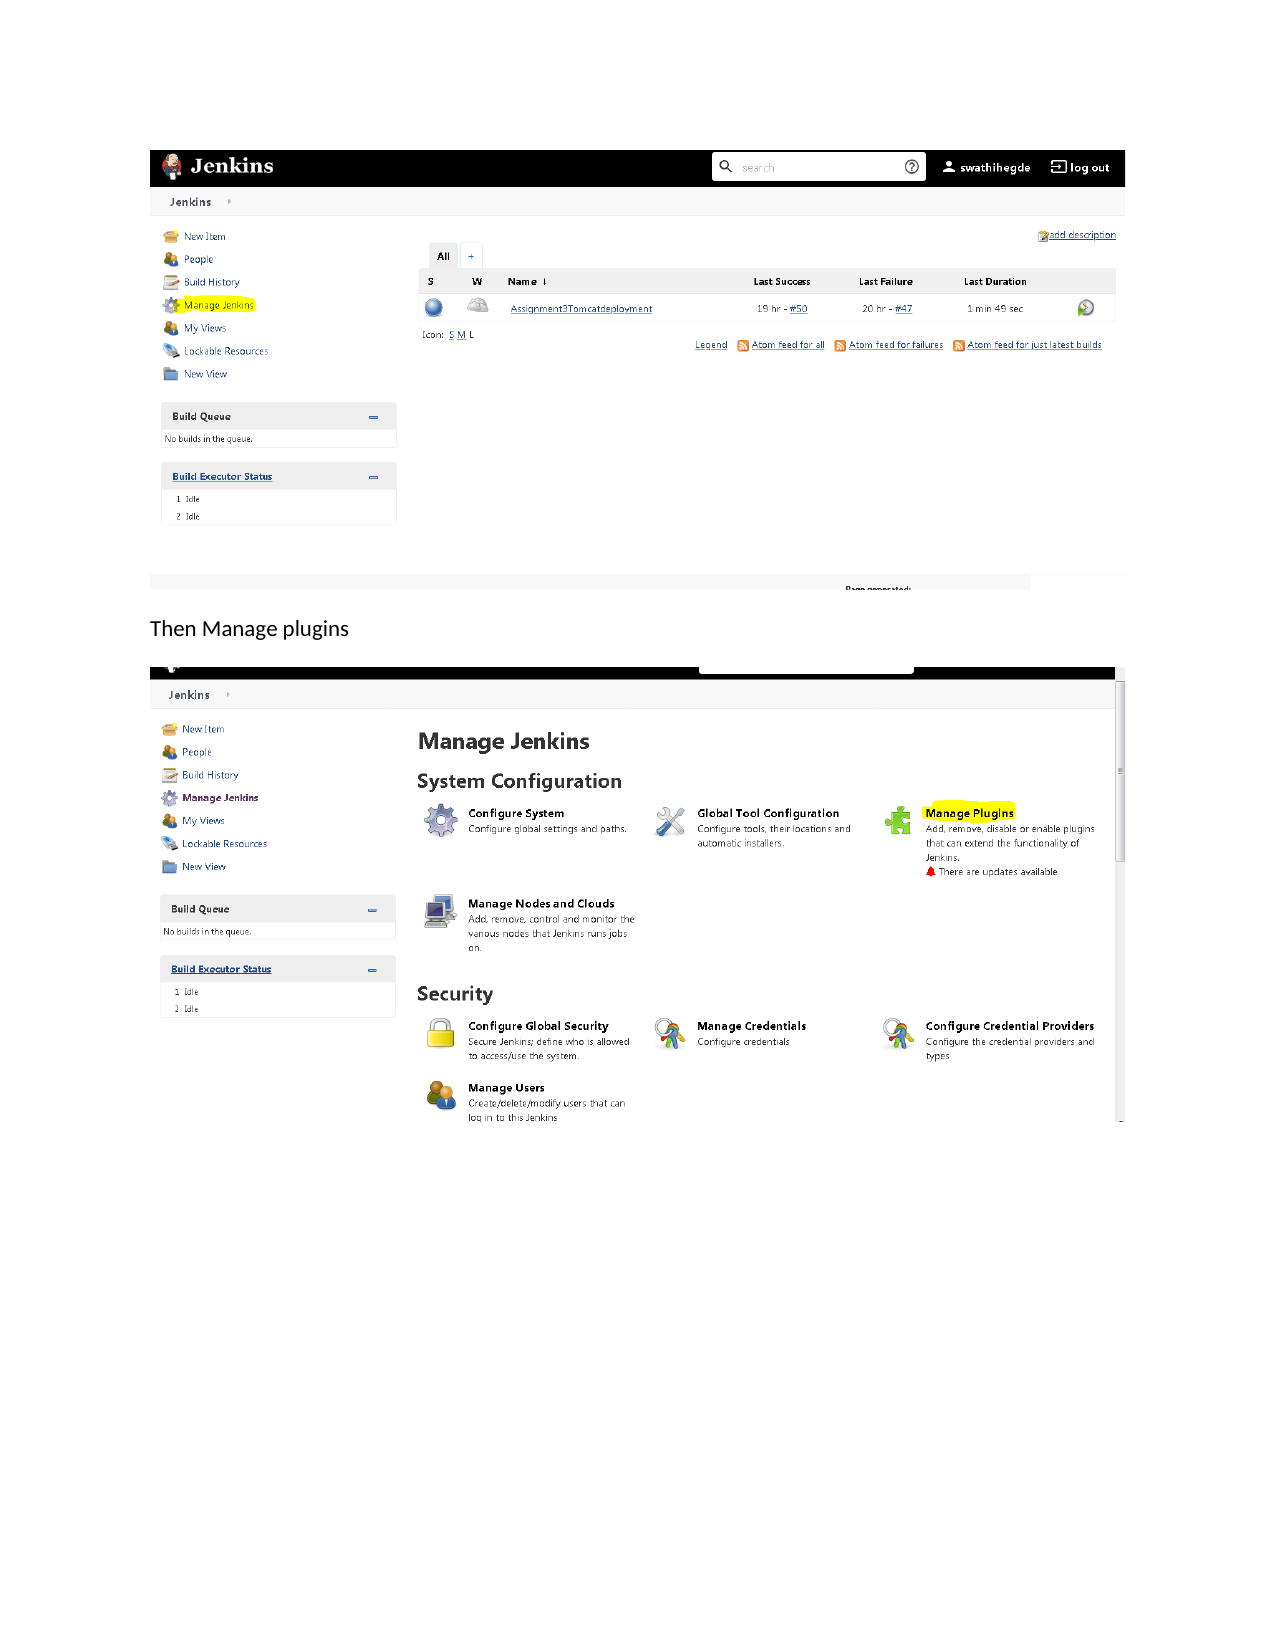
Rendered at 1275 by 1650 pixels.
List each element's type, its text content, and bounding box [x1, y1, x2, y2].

picture [150, 667, 1125, 1122]
text Then Manage plugins [150, 614, 1125, 642]
picture [150, 150, 1125, 590]
